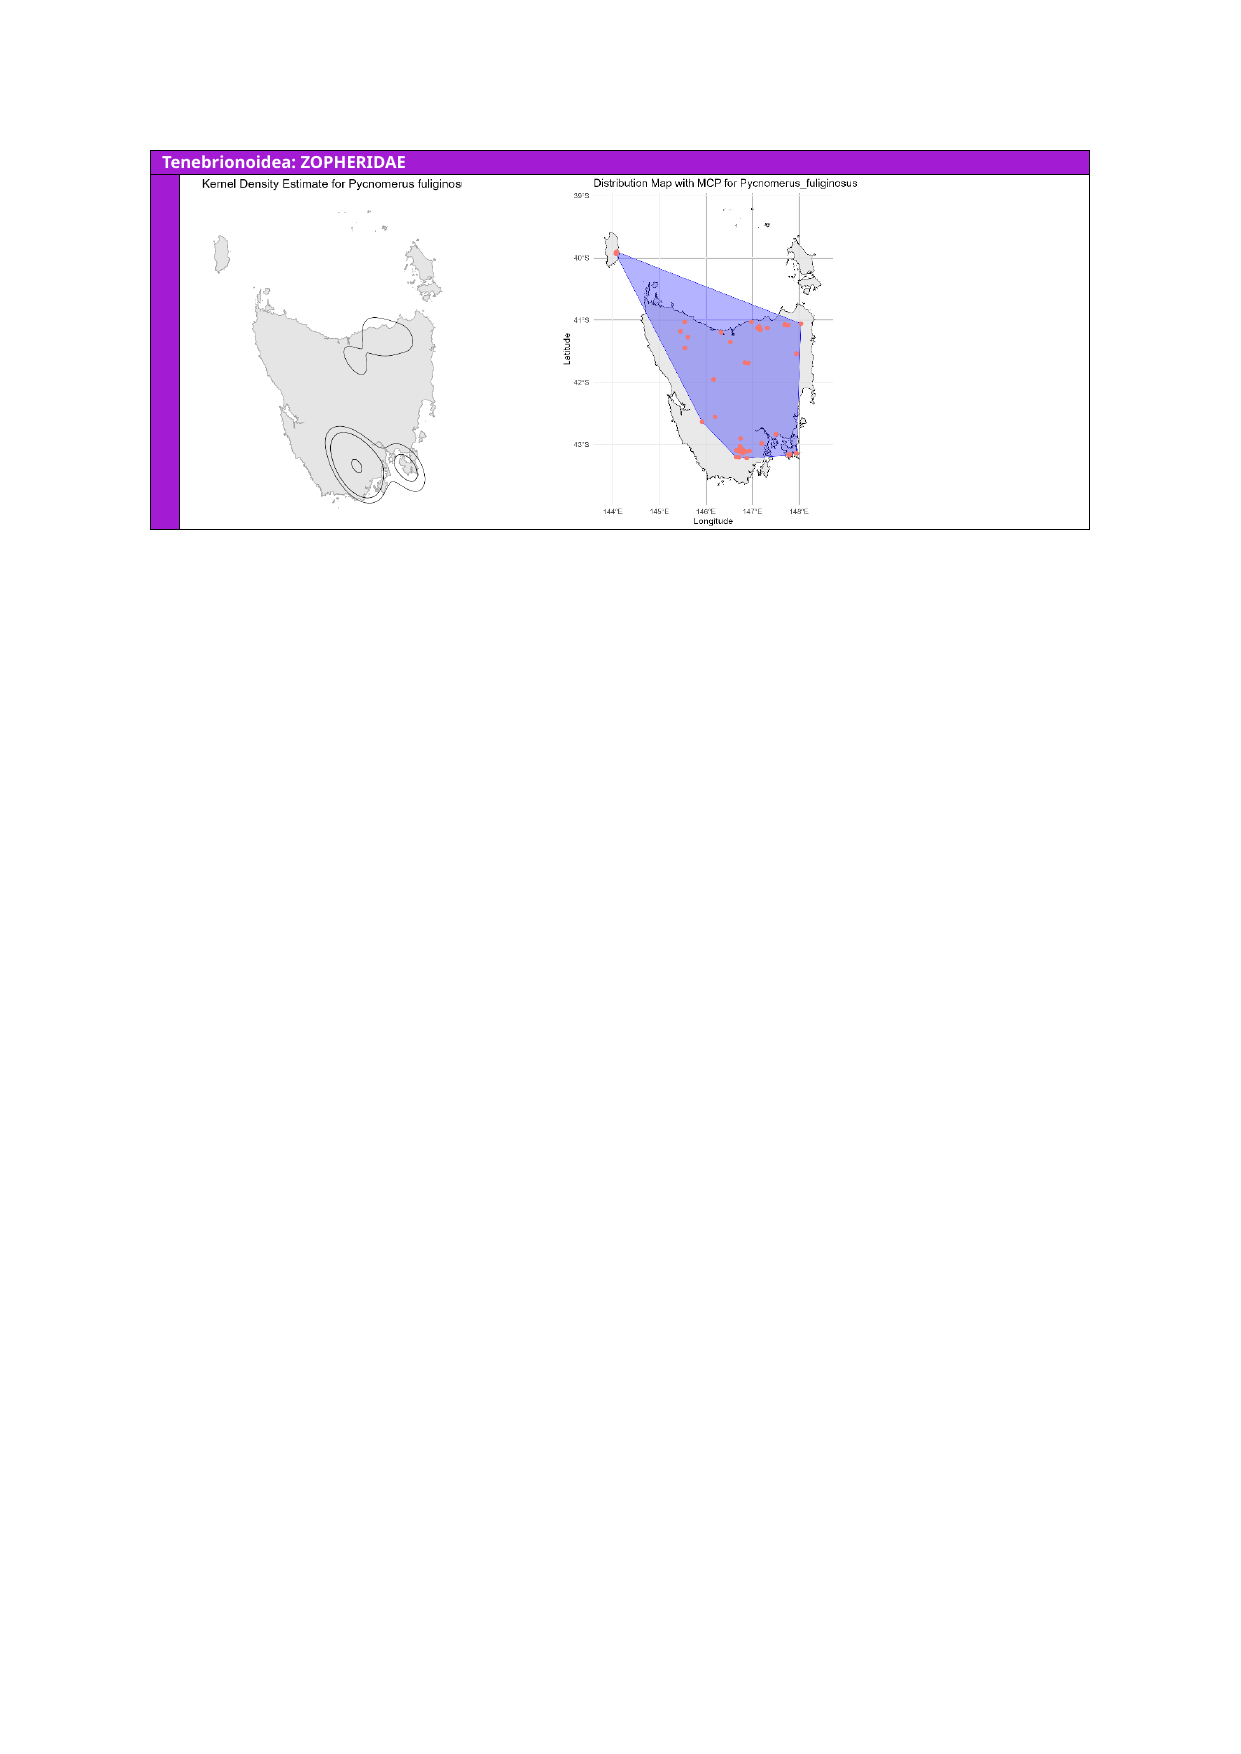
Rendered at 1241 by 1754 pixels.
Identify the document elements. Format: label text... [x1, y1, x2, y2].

table_cell [151, 175, 179, 529]
table_header Tenebrionoidea: ZOPHERIDAE [151, 151, 1089, 174]
table_cell [935, 175, 1089, 529]
picture [190, 174, 935, 530]
table_cell [180, 175, 190, 529]
